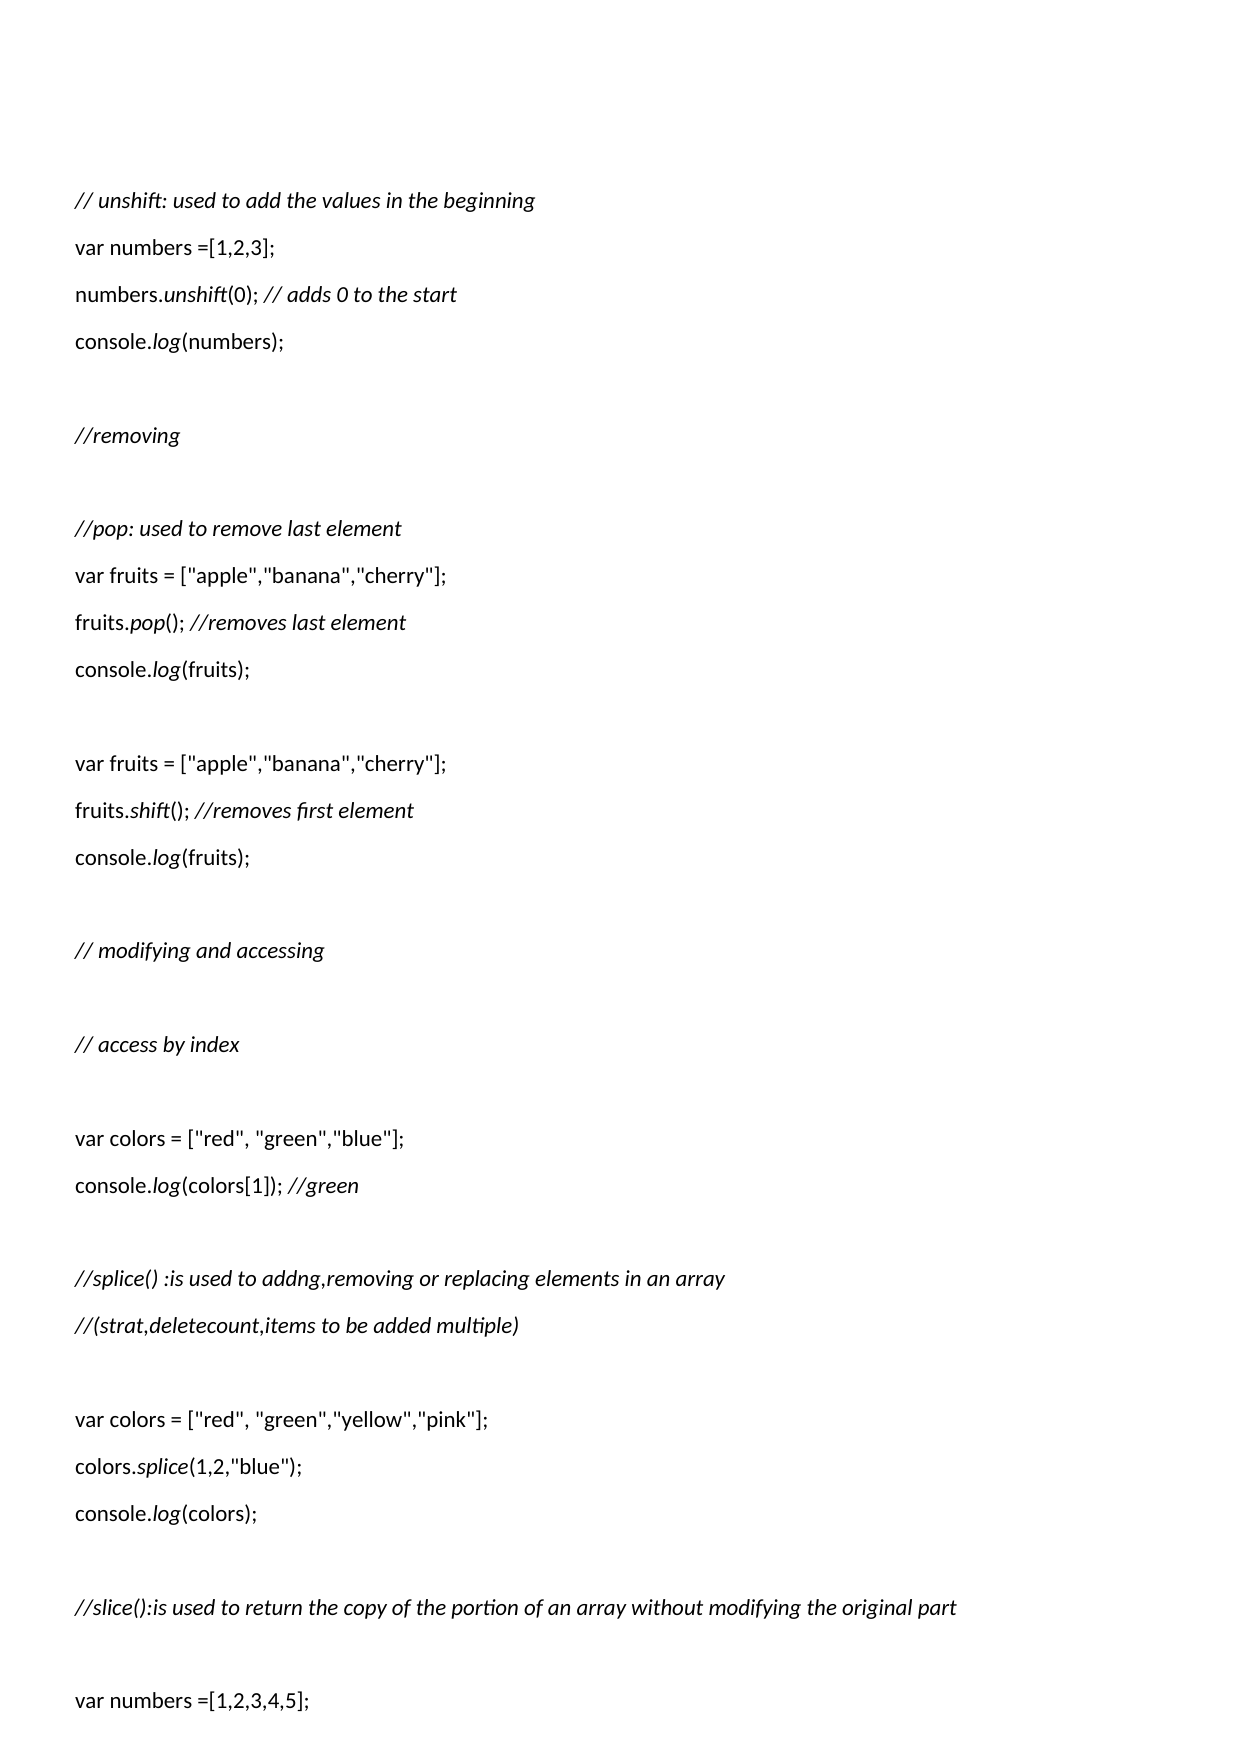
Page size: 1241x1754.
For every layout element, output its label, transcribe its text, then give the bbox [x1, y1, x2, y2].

text //pop: used to remove last element [75, 514, 1154, 543]
text //removing [75, 421, 1154, 449]
text console.log(numbers); [75, 327, 1154, 355]
text console.log(fruits); [75, 843, 1154, 871]
text // access by index [75, 1030, 1154, 1058]
text console.log(fruits); [75, 655, 1154, 683]
text fruits.shift(); //removes first element [75, 796, 1154, 824]
text // modifying and accessing [75, 936, 1154, 964]
text var numbers =[1,2,3]; [75, 233, 1154, 261]
text //splice() :is used to addng,removing or replacing elements in an array [75, 1264, 1154, 1293]
text var colors = ["red", "green","yellow","pink"]; [75, 1405, 1154, 1433]
text //(strat,deletecount,items to be added multiple) [75, 1311, 1154, 1339]
text fruits.pop(); //removes last element [75, 608, 1154, 636]
text var fruits = ["apple","banana","cherry"]; [75, 561, 1154, 589]
text console.log(colors); [75, 1499, 1154, 1527]
text // unshift: used to add the values in the beginning [75, 186, 1154, 214]
text //slice():is used to return the copy of the portion of an array without modifying the original part [75, 1593, 1154, 1621]
text var numbers =[1,2,3,4,5]; [75, 1686, 1154, 1714]
text var fruits = ["apple","banana","cherry"]; [75, 749, 1154, 777]
text numbers.unshift(0); // adds 0 to the start [75, 280, 1154, 308]
text console.log(colors[1]); //green [75, 1171, 1154, 1199]
text colors.splice(1,2,"blue"); [75, 1452, 1154, 1480]
text var colors = ["red", "green","blue"]; [75, 1124, 1154, 1152]
